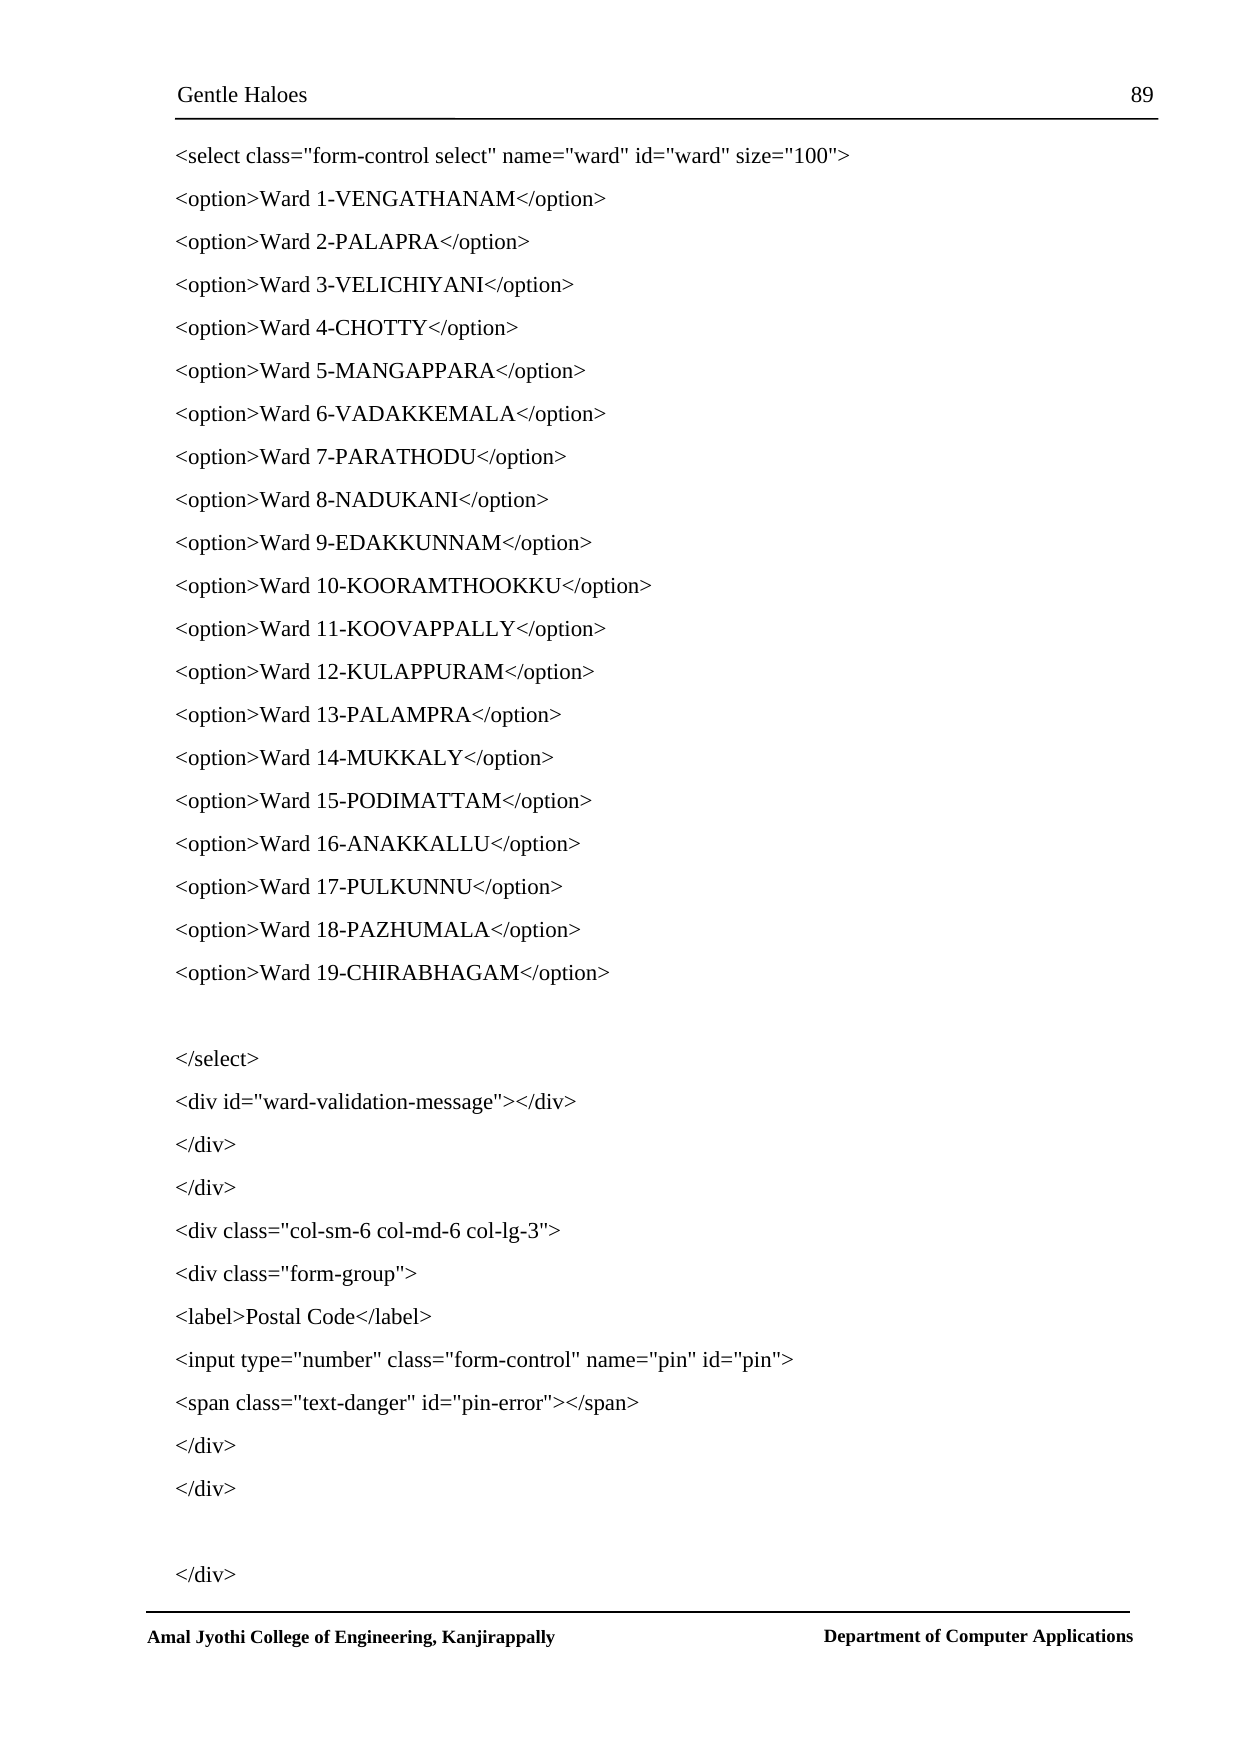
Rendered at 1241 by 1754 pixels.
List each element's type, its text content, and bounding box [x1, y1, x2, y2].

text <option>Ward 9-EDAKKUNNAM</option> [175, 529, 1162, 555]
text <option>Ward 7-PARATHODU</option> [175, 443, 1162, 469]
text <div class="form-group"> [175, 1260, 1162, 1287]
text </div> [175, 1432, 1162, 1459]
text <select class="form-control select" name="ward" id="ward" size="100"> [175, 142, 1162, 168]
text <option>Ward 12-KULAPPURAM</option> [175, 658, 1162, 684]
text </div> [175, 1131, 1162, 1157]
text <input type="number" class="form-control" name="pin" id="pin"> [175, 1346, 1162, 1373]
text <option>Ward 2-PALAPRA</option> [175, 228, 1162, 254]
text <div id="ward-validation-message"></div> [175, 1088, 1162, 1114]
text <label>Postal Code</label> [175, 1303, 1162, 1329]
text <option>Ward 3-VELICHIYANI</option> [175, 271, 1162, 297]
text <option>Ward 4-CHOTTY</option> [175, 314, 1162, 340]
text <option>Ward 17-PULKUNNU</option> [175, 873, 1162, 899]
text <div class="col-sm-6 col-md-6 col-lg-3"> [175, 1217, 1162, 1243]
text <option>Ward 19-CHIRABHAGAM</option> [175, 959, 1162, 985]
text <option>Ward 11-KOOVAPPALLY</option> [175, 615, 1162, 641]
text <option>Ward 10-KOORAMTHOOKKU</option> [175, 572, 1162, 598]
text </div> [175, 1475, 1162, 1502]
text <option>Ward 5-MANGAPPARA</option> [175, 357, 1162, 383]
text <option>Ward 16-ANAKKALLU</option> [175, 830, 1162, 856]
text </select> [175, 1045, 1162, 1071]
text </div> [175, 1561, 1162, 1588]
text <span class="text-danger" id="pin-error"></span> [175, 1389, 1162, 1416]
text <option>Ward 8-NADUKANI</option> [175, 486, 1162, 512]
text <option>Ward 6-VADAKKEMALA</option> [175, 400, 1162, 426]
text <option>Ward 14-MUKKALY</option> [175, 744, 1162, 770]
text <option>Ward 1-VENGATHANAM</option> [175, 185, 1162, 211]
text <option>Ward 18-PAZHUMALA</option> [175, 916, 1162, 942]
text <option>Ward 13-PALAMPRA</option> [175, 701, 1162, 727]
text <option>Ward 15-PODIMATTAM</option> [175, 787, 1162, 813]
text </div> [175, 1174, 1162, 1201]
